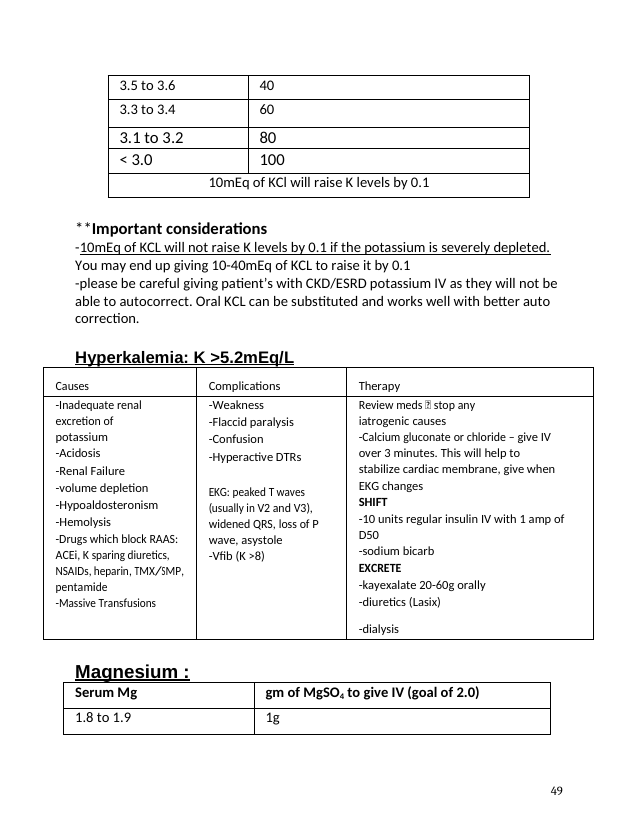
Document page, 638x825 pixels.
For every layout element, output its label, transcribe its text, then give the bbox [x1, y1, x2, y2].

table_cell 3.3 to 3.4 [109, 100, 248, 127]
table_cell 10mEq of KCl will raise K levels by 0.1 [109, 174, 529, 197]
table_cell 3.5 to 3.6 [109, 76, 248, 99]
text **Important considerations [75, 218, 562, 238]
table_cell -Inadequate renal excretion of potassium -Acidosis -Renal Failure -volume depletion -Hypoaldosteronism -Hemolysis -Drugs which block RAAS: ACEi, K sparing diuretics, NSAIDs, heparin, TMX/SMP, pentamide -Massive Transfusions [44, 397, 196, 639]
table_header Serum Mg [64, 683, 254, 707]
table_cell -Weakness -Flaccid paralysis -Confusion -Hyperactive DTRs EKG: peaked T waves (usually in V2 and V3), widened QRS, loss of P wave, asystole -Vfib (K >8) [197, 397, 346, 639]
text -10mEq of KCL will not raise K levels by 0.1 if the potassium is severely depleted. You may end up giving 10-40mEq of KCL to raise it by 0.1 [75, 238, 562, 274]
subtitle Magnesium : [75, 661, 562, 682]
table_cell Review meds  stop any iatrogenic causes -Calcium gluconate or chloride – give IV over 3 minutes. This will help to stabilize cardiac membrane, give when EKG changes SHIFT -10 units regular insulin IV with 1 amp of D50 -sodium bicarb EXCRETE -kayexalate 20-60g orally -diuretics (Lasix) -dialysis [347, 397, 593, 639]
table_header Therapy [347, 368, 593, 396]
table_header Complications [197, 368, 346, 396]
table_cell 100 [249, 149, 529, 172]
table_header gm of MgSO4 to give IV (goal of 2.0) [255, 683, 550, 707]
table_cell 60 [249, 100, 529, 127]
table_cell 1g [255, 709, 550, 733]
text -please be careful giving patient’s with CKD/ESRD potassium IV as they will not be able to autocorrect. Oral KCL can be substituted and works well with better auto correction. [75, 274, 562, 327]
table_cell < 3.0 [109, 149, 248, 172]
table_cell 1.8 to 1.9 [64, 709, 254, 733]
subtitle Hyperkalemia: K >5.2mEq/L [75, 348, 562, 367]
table_cell 80 [249, 128, 529, 148]
table_cell 3.1 to 3.2 [109, 128, 248, 148]
table_header Causes [44, 368, 196, 396]
table_cell 40 [249, 76, 529, 99]
